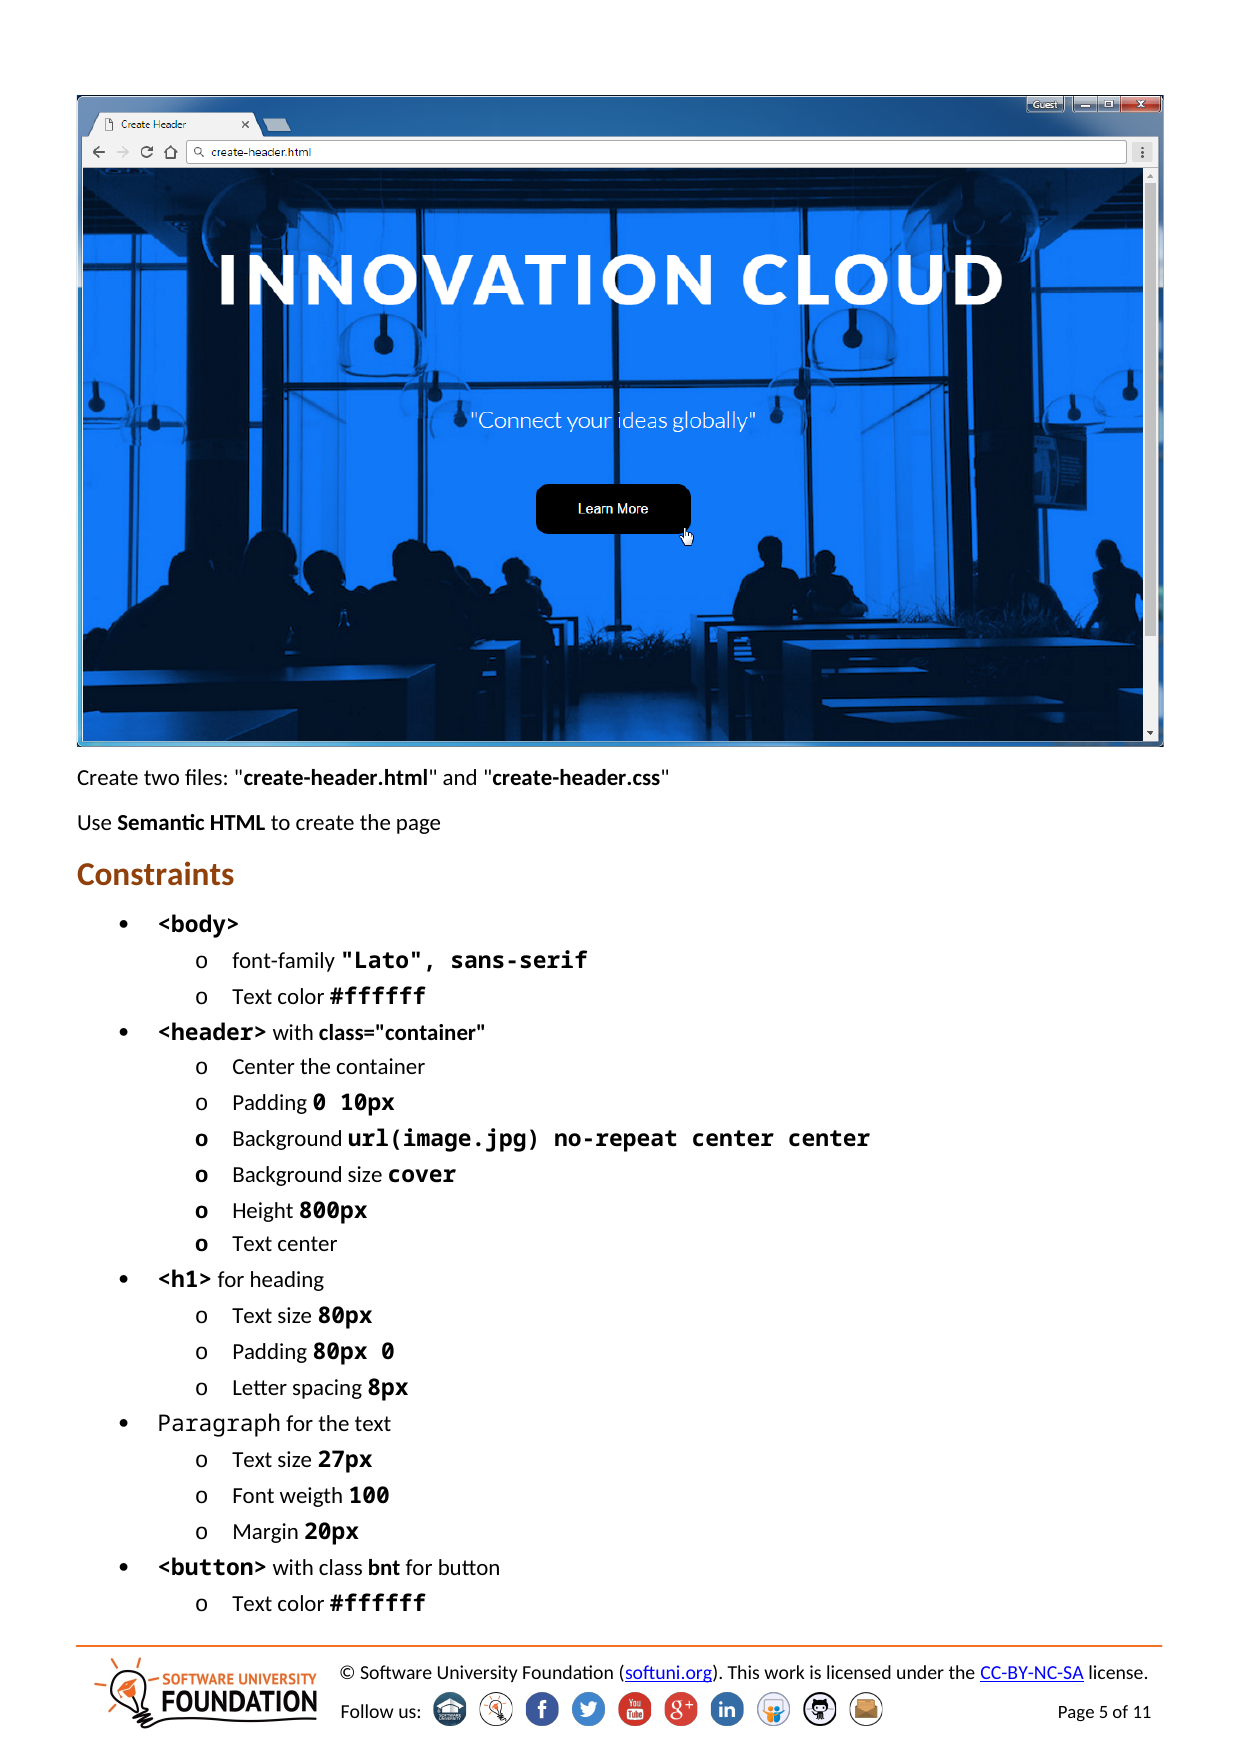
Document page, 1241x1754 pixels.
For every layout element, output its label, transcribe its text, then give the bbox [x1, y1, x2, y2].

list Font weigth 100 [194, 1479, 1163, 1511]
list <button> with class bnt for button [119, 1551, 1163, 1582]
list Center the container [194, 1052, 1163, 1081]
list Letter spacing 8px [194, 1371, 1163, 1402]
picture [525, 1692, 559, 1726]
picture [433, 1692, 467, 1726]
list Text size 80px [194, 1299, 1163, 1330]
picture [572, 1692, 605, 1726]
picture [664, 1692, 698, 1726]
list Margin 20px [194, 1515, 1163, 1547]
picture [93, 1656, 317, 1729]
list Height 800px [194, 1193, 1163, 1225]
picture [849, 1692, 883, 1726]
picture [618, 1692, 652, 1726]
list Background size cover [194, 1157, 1163, 1189]
list Padding 0 10px [194, 1085, 1163, 1117]
list font-family "Lato", sans-serif [194, 944, 1163, 975]
list Text color #ffffff [194, 980, 1163, 1011]
list Text color #ffffff [194, 1587, 1163, 1618]
list Text size 27px [194, 1443, 1163, 1474]
list Background url(image.jpg) no-repeat center center [194, 1121, 1163, 1153]
list Padding 80px 0 [194, 1335, 1163, 1366]
list <body> [119, 908, 1163, 939]
list <h1> for heading [119, 1263, 1163, 1294]
list <header> with class="container" [119, 1016, 1163, 1047]
list Text center [194, 1229, 1163, 1259]
list Paragraph for the text [119, 1407, 1163, 1438]
picture [76, 95, 1164, 747]
picture [757, 1692, 790, 1726]
text Create two files: "create-header.html" and "create-header.css" [77, 763, 1163, 791]
picture [710, 1692, 744, 1726]
subtitle Constraints [77, 853, 1163, 893]
text Use Semantic HTML to create the page [77, 808, 1163, 836]
picture [479, 1692, 513, 1726]
picture [803, 1692, 837, 1726]
